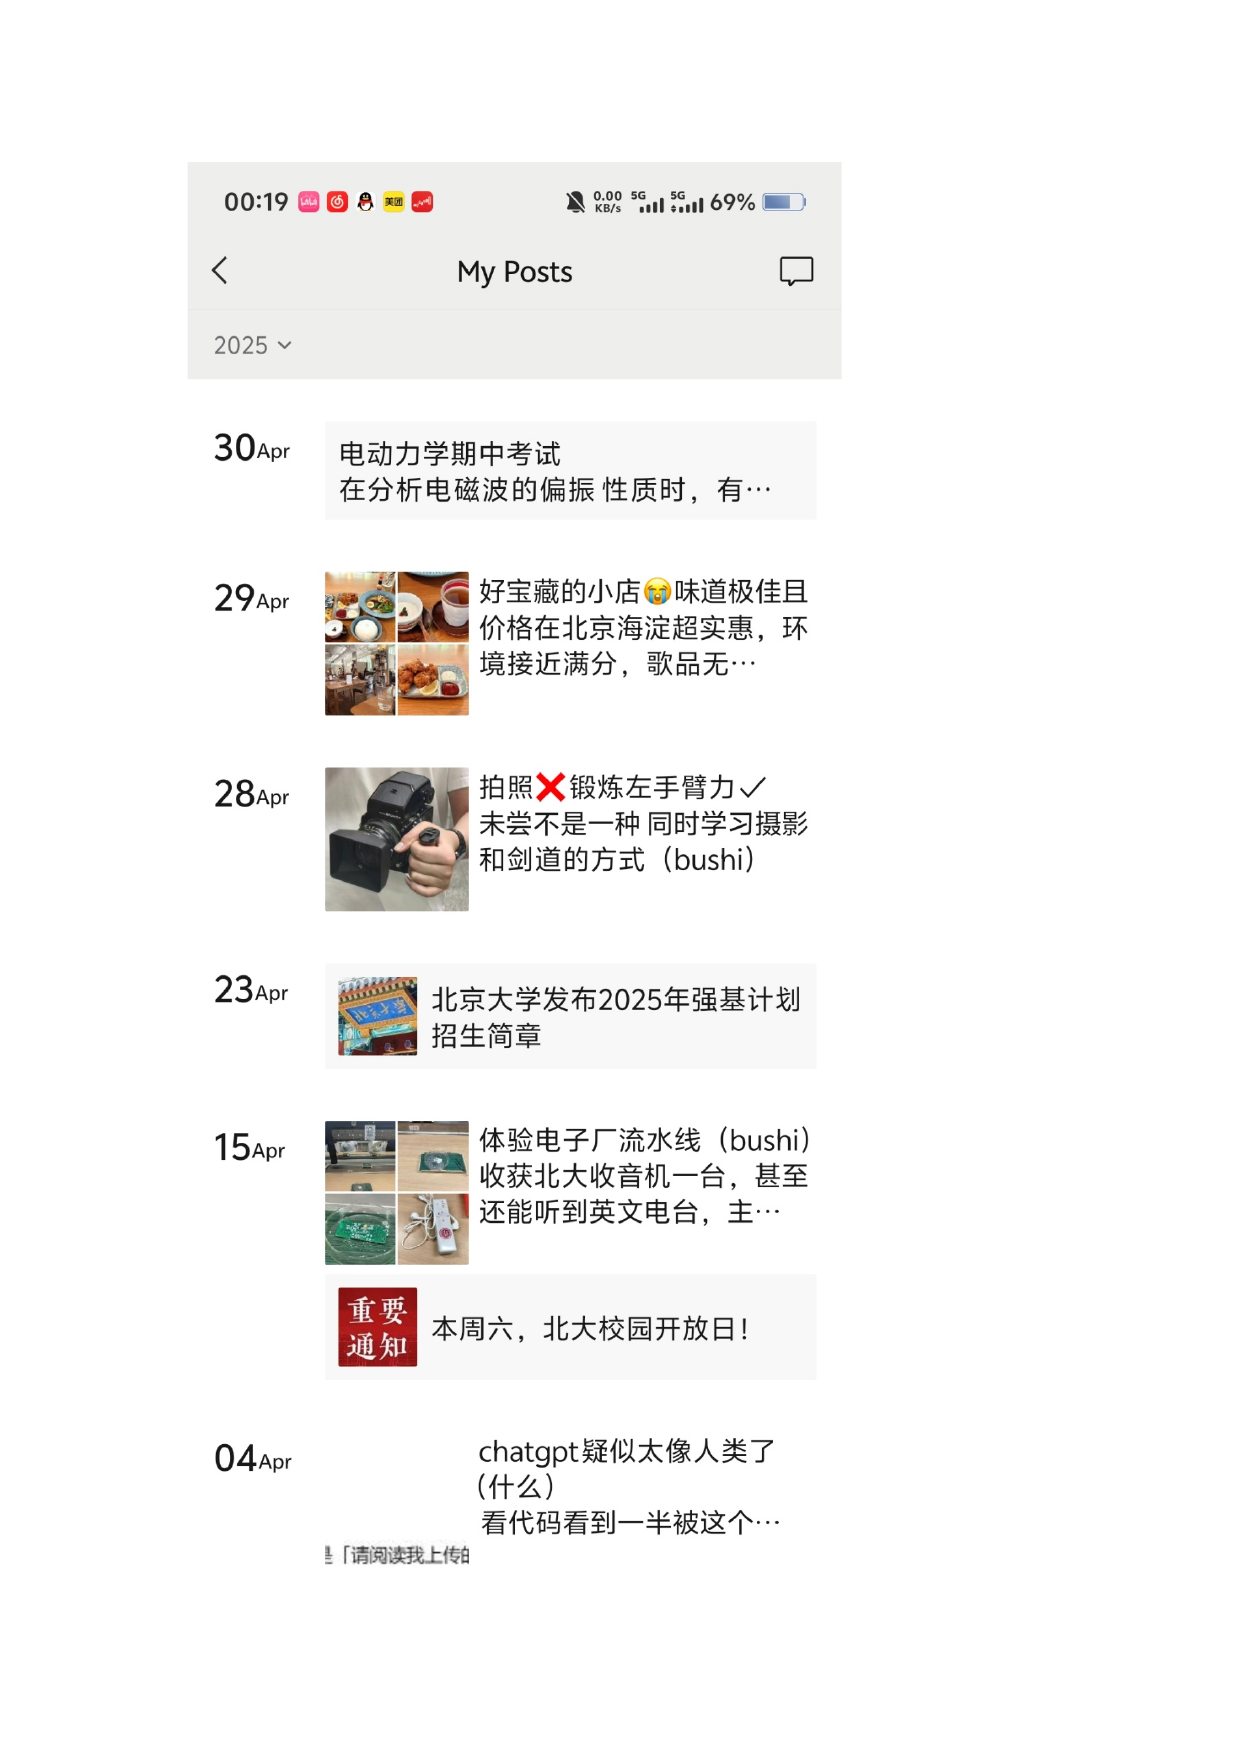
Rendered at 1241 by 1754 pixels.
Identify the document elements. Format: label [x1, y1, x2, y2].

picture [187, 162, 842, 1592]
